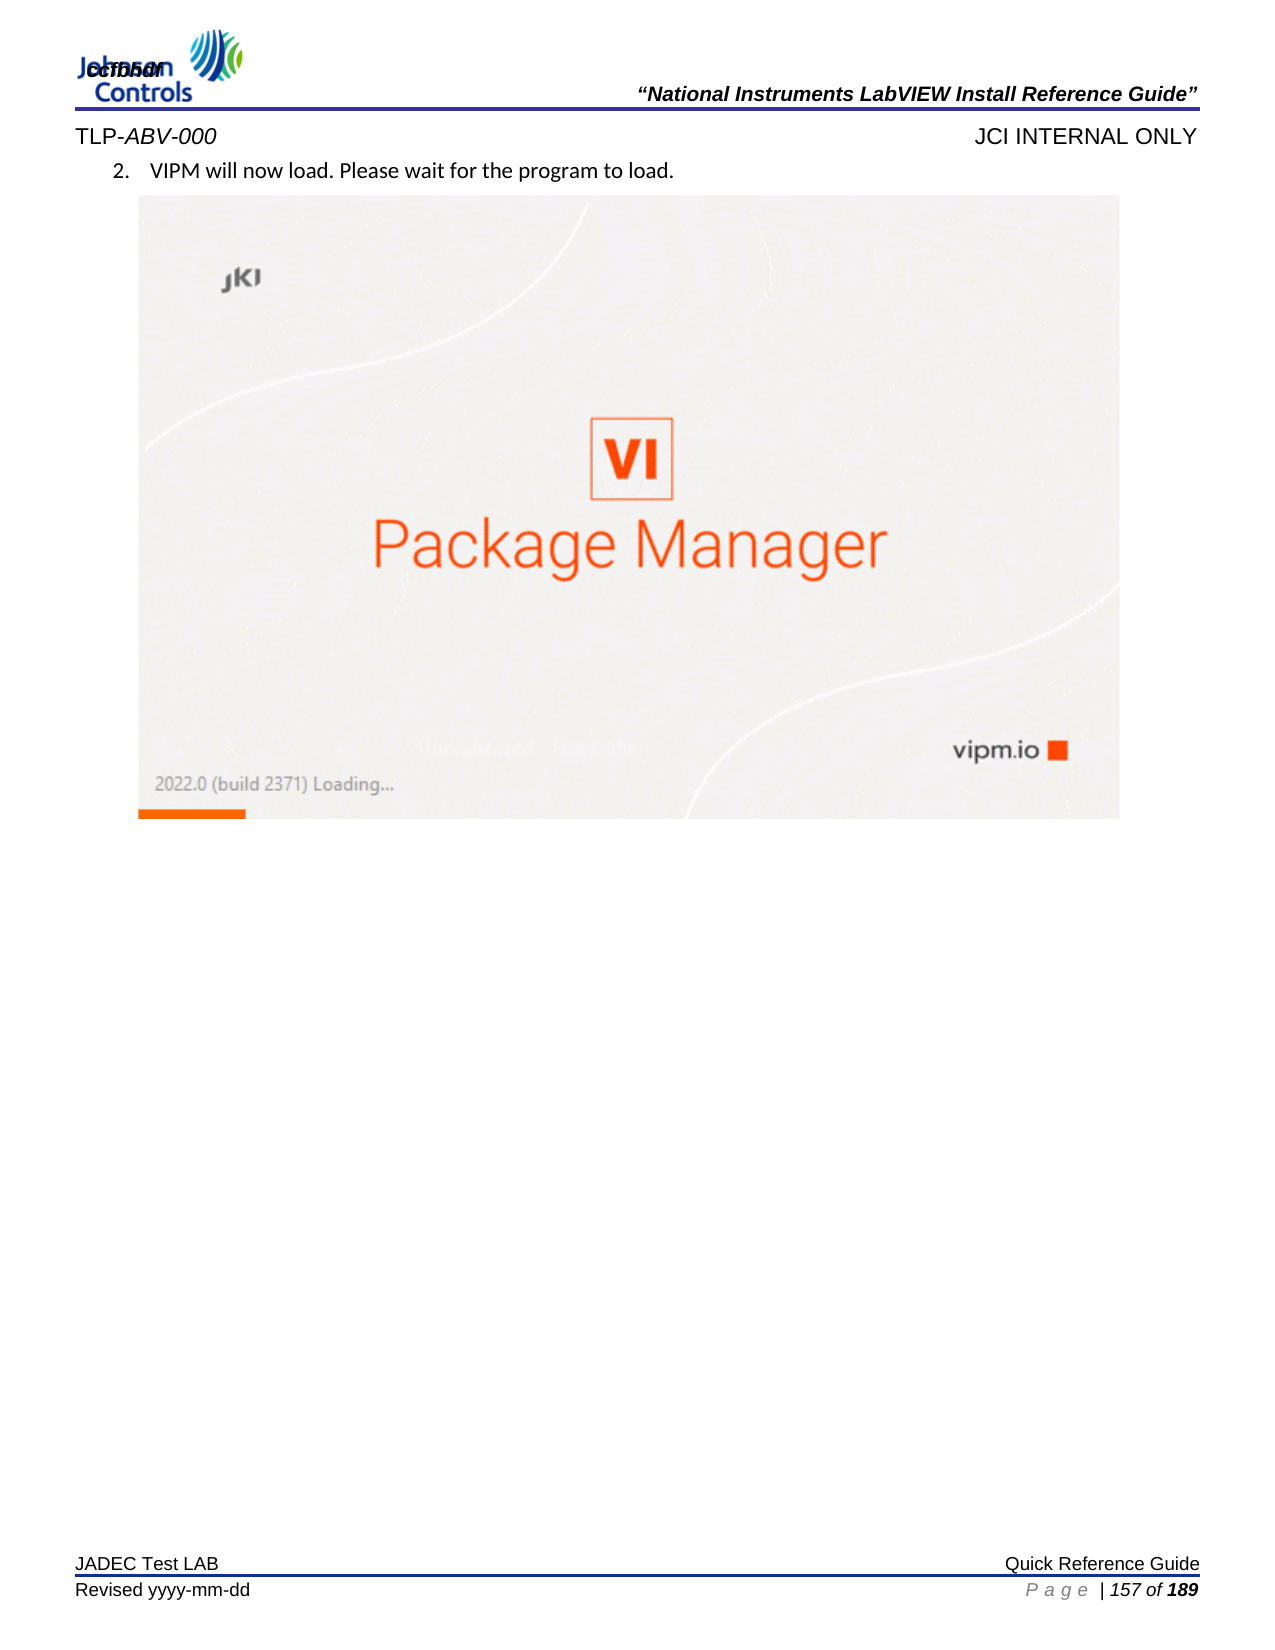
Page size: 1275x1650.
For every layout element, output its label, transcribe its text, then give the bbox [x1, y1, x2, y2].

list VIPM will now load. Please wait for the program to load. [112, 156, 1200, 184]
picture [76, 26, 246, 105]
picture [138, 195, 1120, 819]
